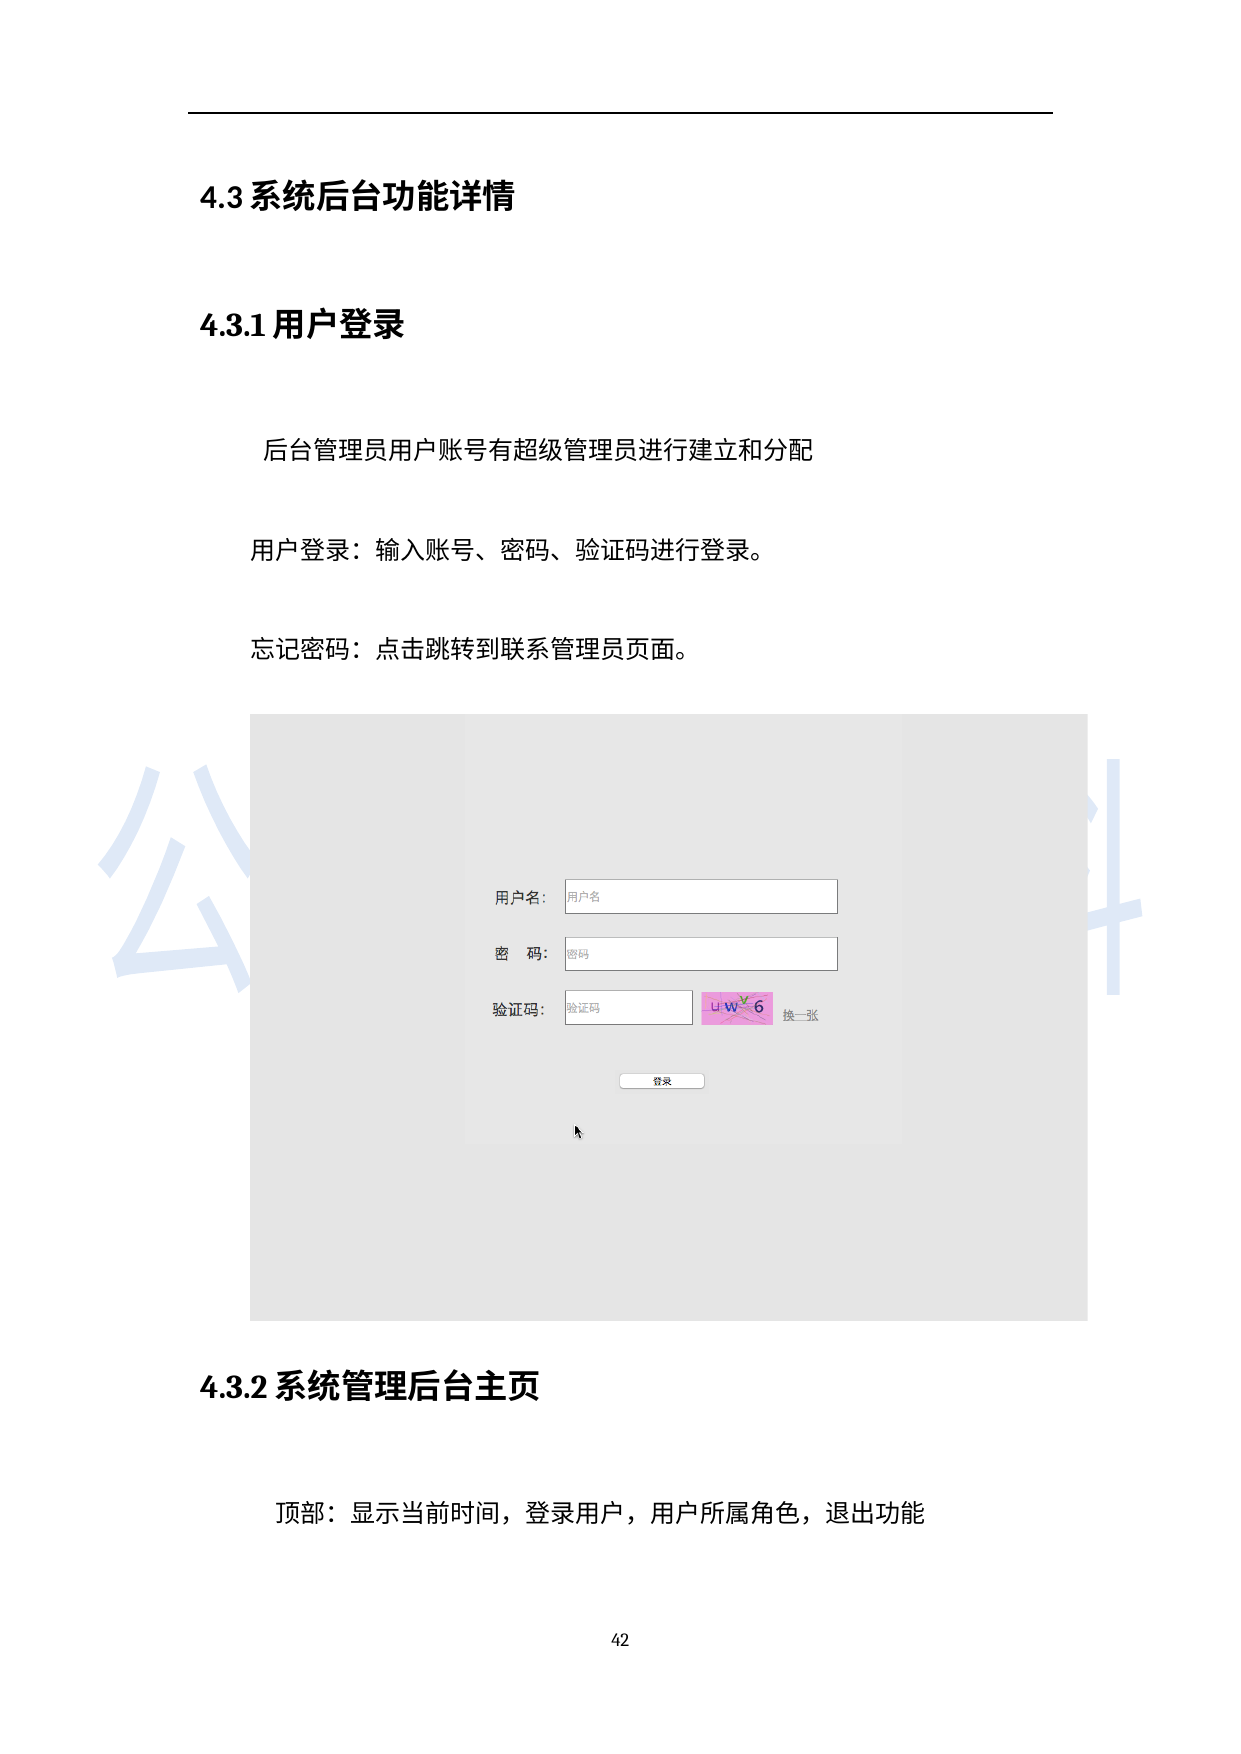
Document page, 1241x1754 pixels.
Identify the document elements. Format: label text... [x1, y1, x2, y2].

picture [250, 714, 1088, 1321]
text 顶部：显示当前时间，登录用户，用户所属角色，退出功能 [200, 1479, 1040, 1544]
text 用户登录：输入账号、密码、验证码进行登录。 [200, 516, 1040, 581]
subtitle 4.3.1用户登录 [200, 289, 1040, 354]
text 后台管理员用户账号有超级管理员进行建立和分配 [200, 416, 1040, 481]
subtitle 4.3系统后台功能详情 [200, 162, 1040, 227]
subtitle 4.3.2系统管理后台主页 [200, 1352, 1040, 1417]
text 忘记密码：点击跳转到联系管理员页面。 [200, 615, 1040, 680]
